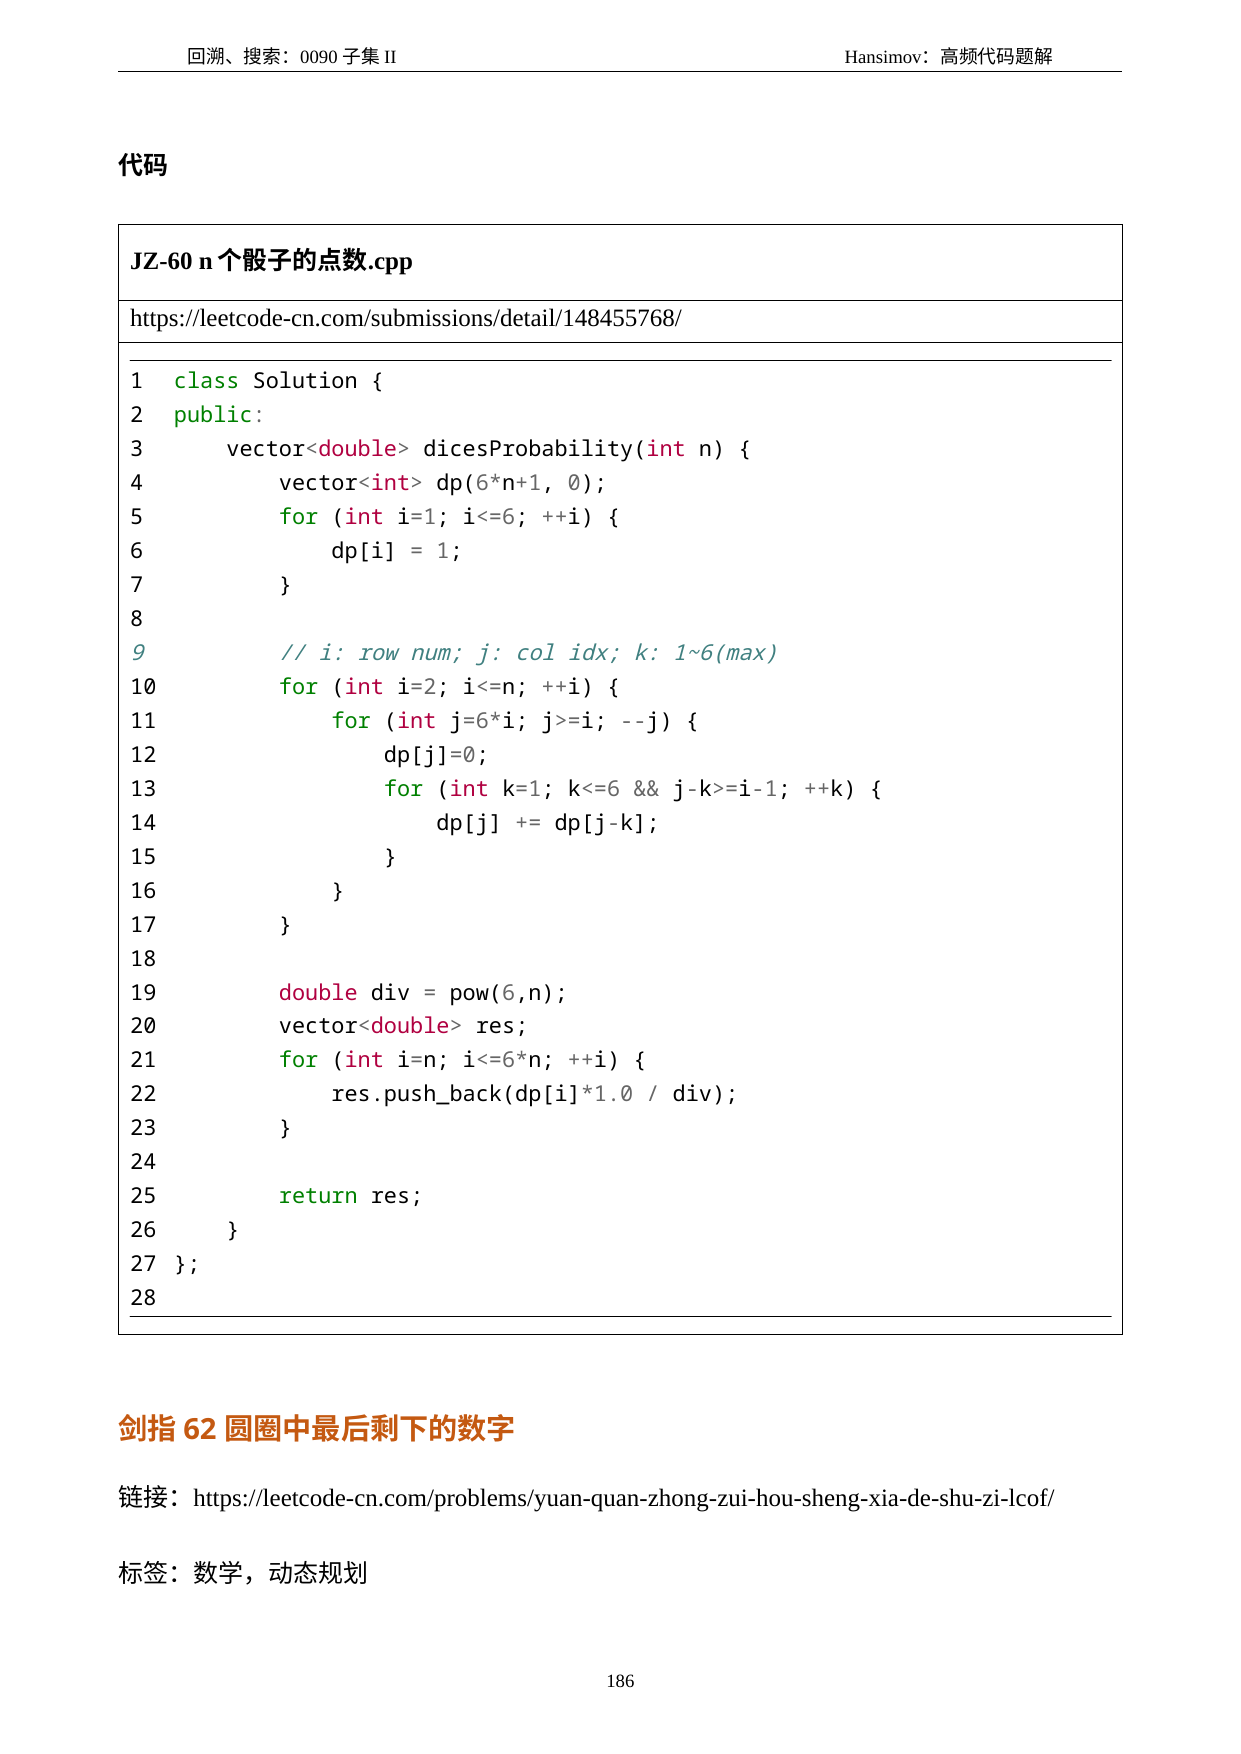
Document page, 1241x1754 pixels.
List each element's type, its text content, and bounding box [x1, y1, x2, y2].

table_cell https://leetcode-cn.com/submissions/detail/148455768/ [119, 301, 1122, 342]
text 标签：数学，动态规划 [118, 1538, 1122, 1606]
table_cell class Solution { public: vector<double> dicesProbability(int n) { vector<int> dp(6*n+1, 0); for (int i=1; i<=6; ++i) { dp[i] = 1; } // i: row num; j: col idx; k: 1~6(max) for (int i=2; i<=n; ++i) { for (int j=6*i; j>=i; --j) { dp[j]=0; for (int k=1; k<=6 && j-k>=i-1; ++k) { dp[j] += dp[j-k]; } } } double div = pow(6,n); vector<double> res; for (int i=n; i<=6*n; ++i) { res.push_back(dp[i]*1.0 / div); } return res; } }; [119, 343, 1122, 1334]
subtitle 剑指 62 圆圈中最后剩下的数字 [118, 1393, 1097, 1461]
subtitle 代码 [118, 130, 1097, 198]
table_header JZ-60 n个骰子的点数.cpp [119, 225, 1122, 300]
text 链接：https://leetcode-cn.com/problems/yuan-quan-zhong-zui-hou-sheng-xia-de-shu-zi-lcof/ [118, 1461, 1122, 1529]
